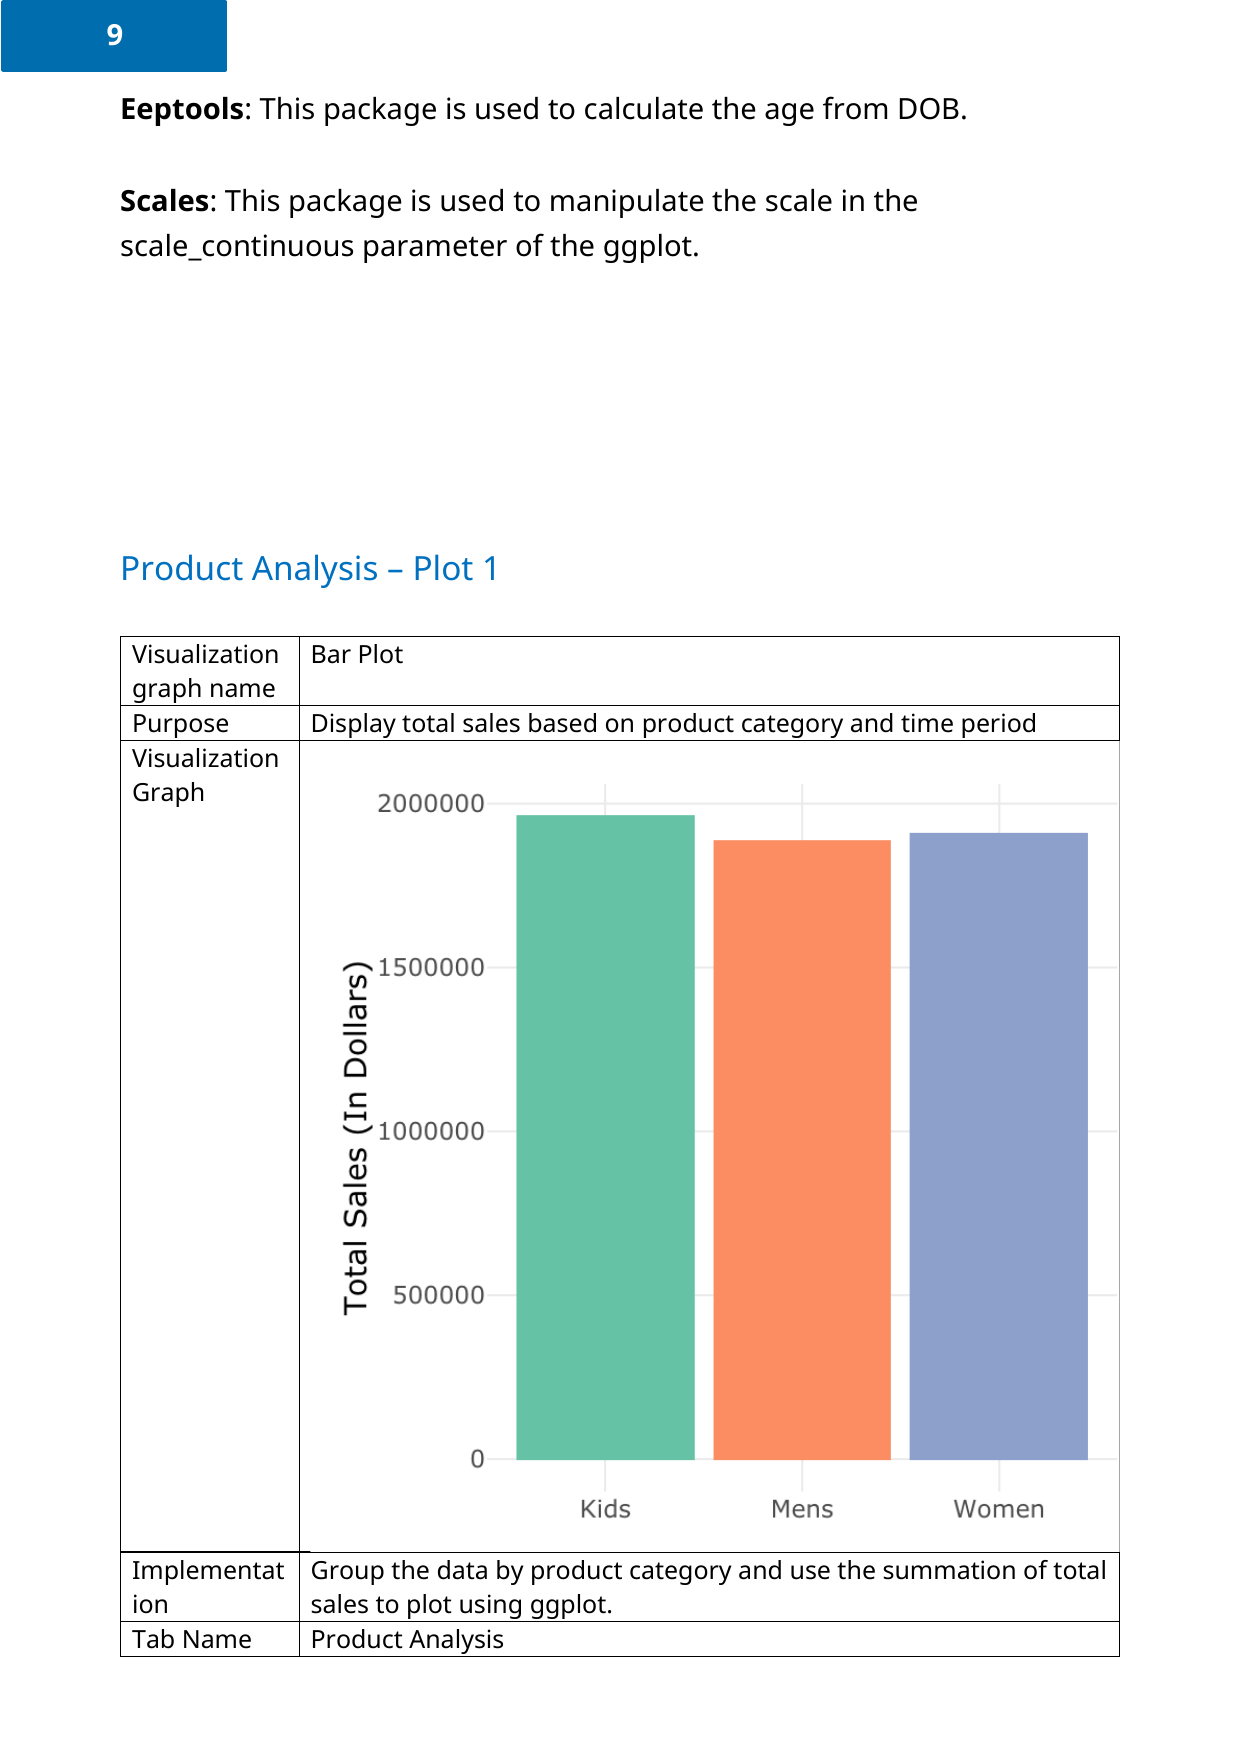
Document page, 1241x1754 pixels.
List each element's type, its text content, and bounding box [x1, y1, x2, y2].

table_header Visualization graph name [121, 637, 299, 705]
picture [310, 741, 1120, 1552]
table_cell Group the data by product category and use the summation of total sales to plot using ggplot. [300, 1553, 1119, 1621]
text Eeptools: This package is used to calculate the age from DOB. [120, 89, 1120, 128]
table_cell Visualization Graph [121, 741, 299, 1551]
table_cell Tab Name [121, 1622, 299, 1656]
table_cell [300, 741, 310, 1551]
table_cell Product Analysis [300, 1622, 1119, 1656]
table_cell Display total sales based on product category and time period [300, 706, 1119, 740]
table_header Bar Plot [300, 637, 1119, 705]
subtitle Product Analysis – Plot 1 [120, 545, 1120, 590]
table_cell Purpose [121, 706, 299, 740]
text Scales: This package is used to manipulate the scale in the scale_continuous parameter of the ggplot. [120, 180, 1120, 265]
